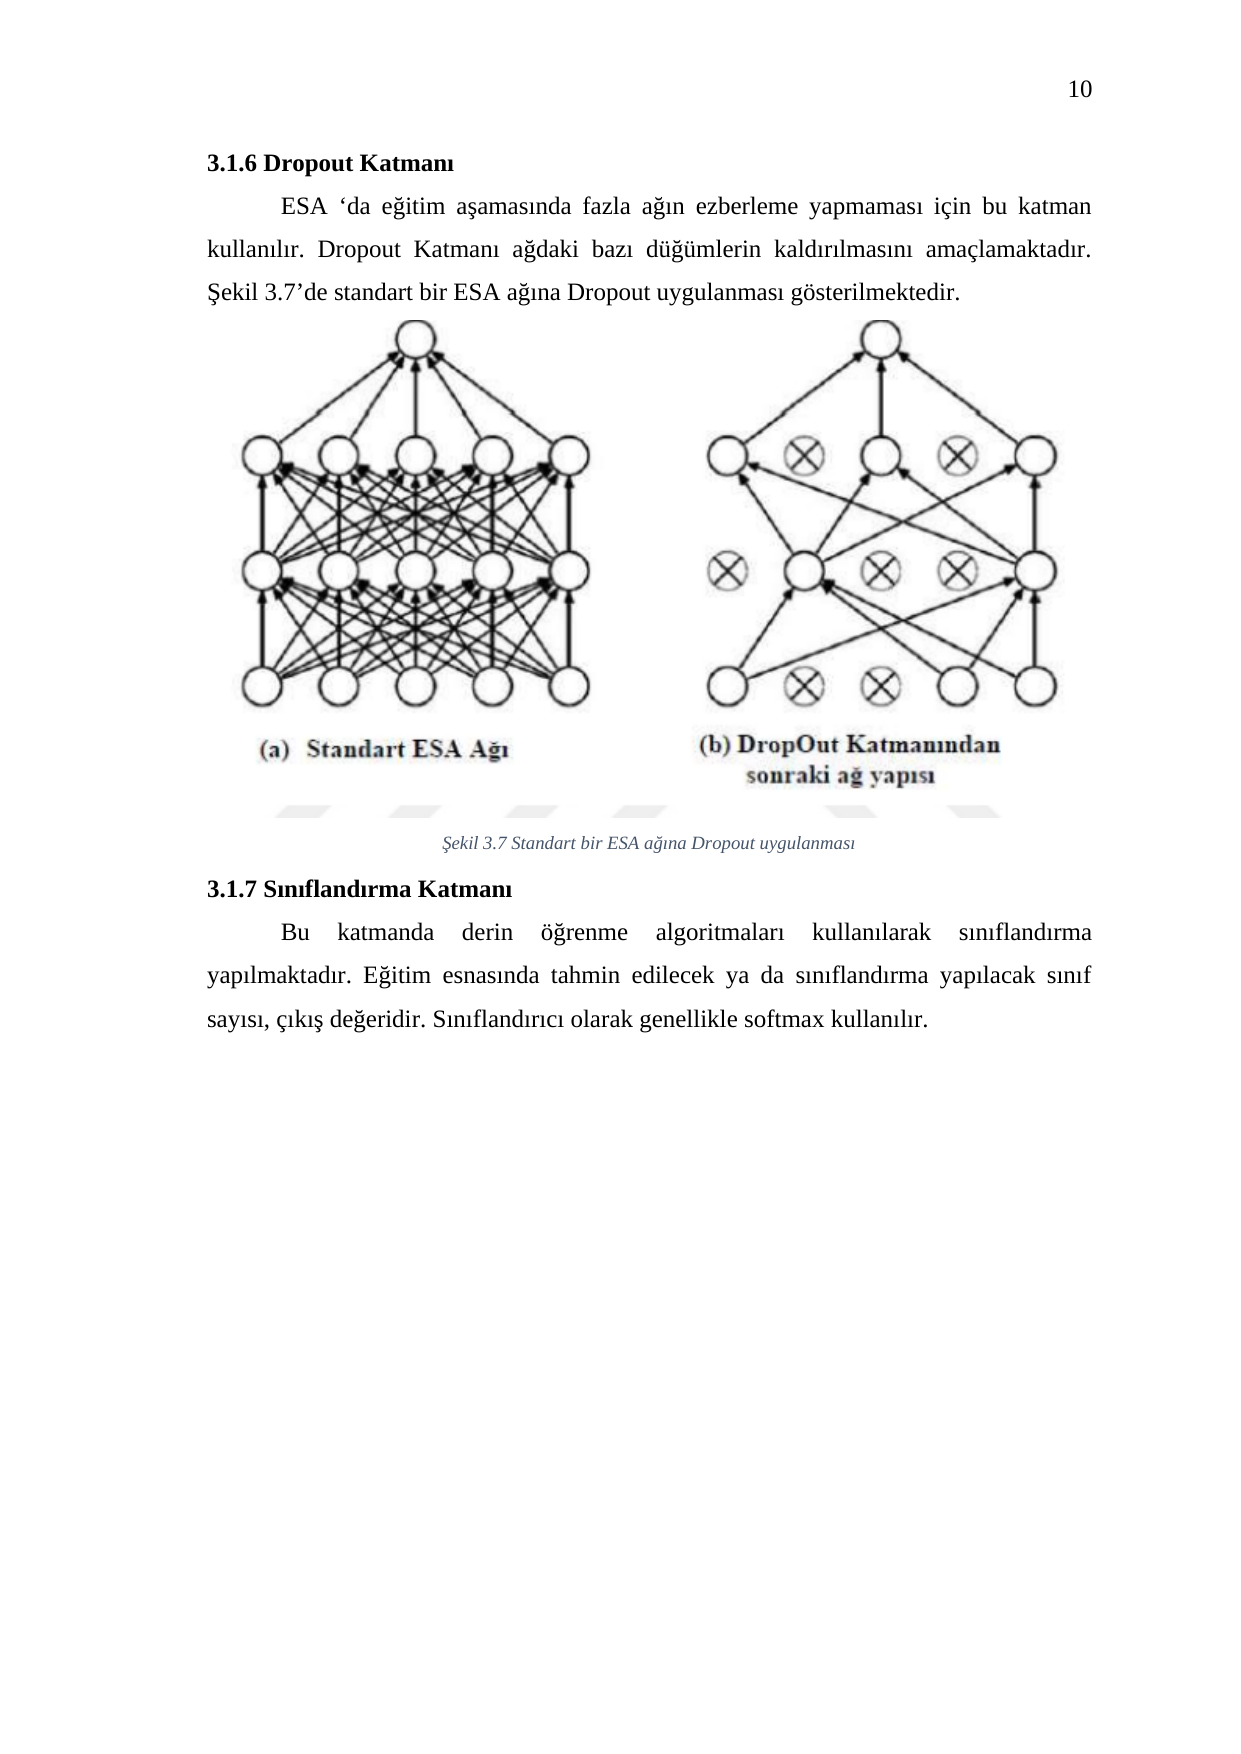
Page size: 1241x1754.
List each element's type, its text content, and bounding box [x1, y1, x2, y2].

subtitle 3.1.7 Sınıflandırma Katmanı [207, 874, 1092, 903]
subtitle 3.1.6 Dropout Katmanı [207, 148, 1092, 176]
text Bu katmanda derin öğrenme algoritmaları kullanılarak sınıflandırma yapılmaktadır. Eğitim esnasında tahmin edilecek ya da sınıflandırma yapılacak sınıf sayısı, çıkış değeridir. Sınıflandırıcı olarak genellikle softmax kullanılır. [207, 917, 1092, 1032]
text ESA ‘da eğitim aşamasında fazla ağın ezberleme yapmaması için bu katman kullanılır. Dropout Katmanı ağdaki bazı düğümlerin kaldırılmasını amaçlamaktadır. Şekil 3.7’de standart bir ESA ağına Dropout uygulanması gösterilmektedir. [207, 191, 1092, 306]
text Şekil 3.7 Standart bir ESA ağına Dropout uygulanması [207, 832, 1092, 853]
picture [206, 320, 1093, 818]
